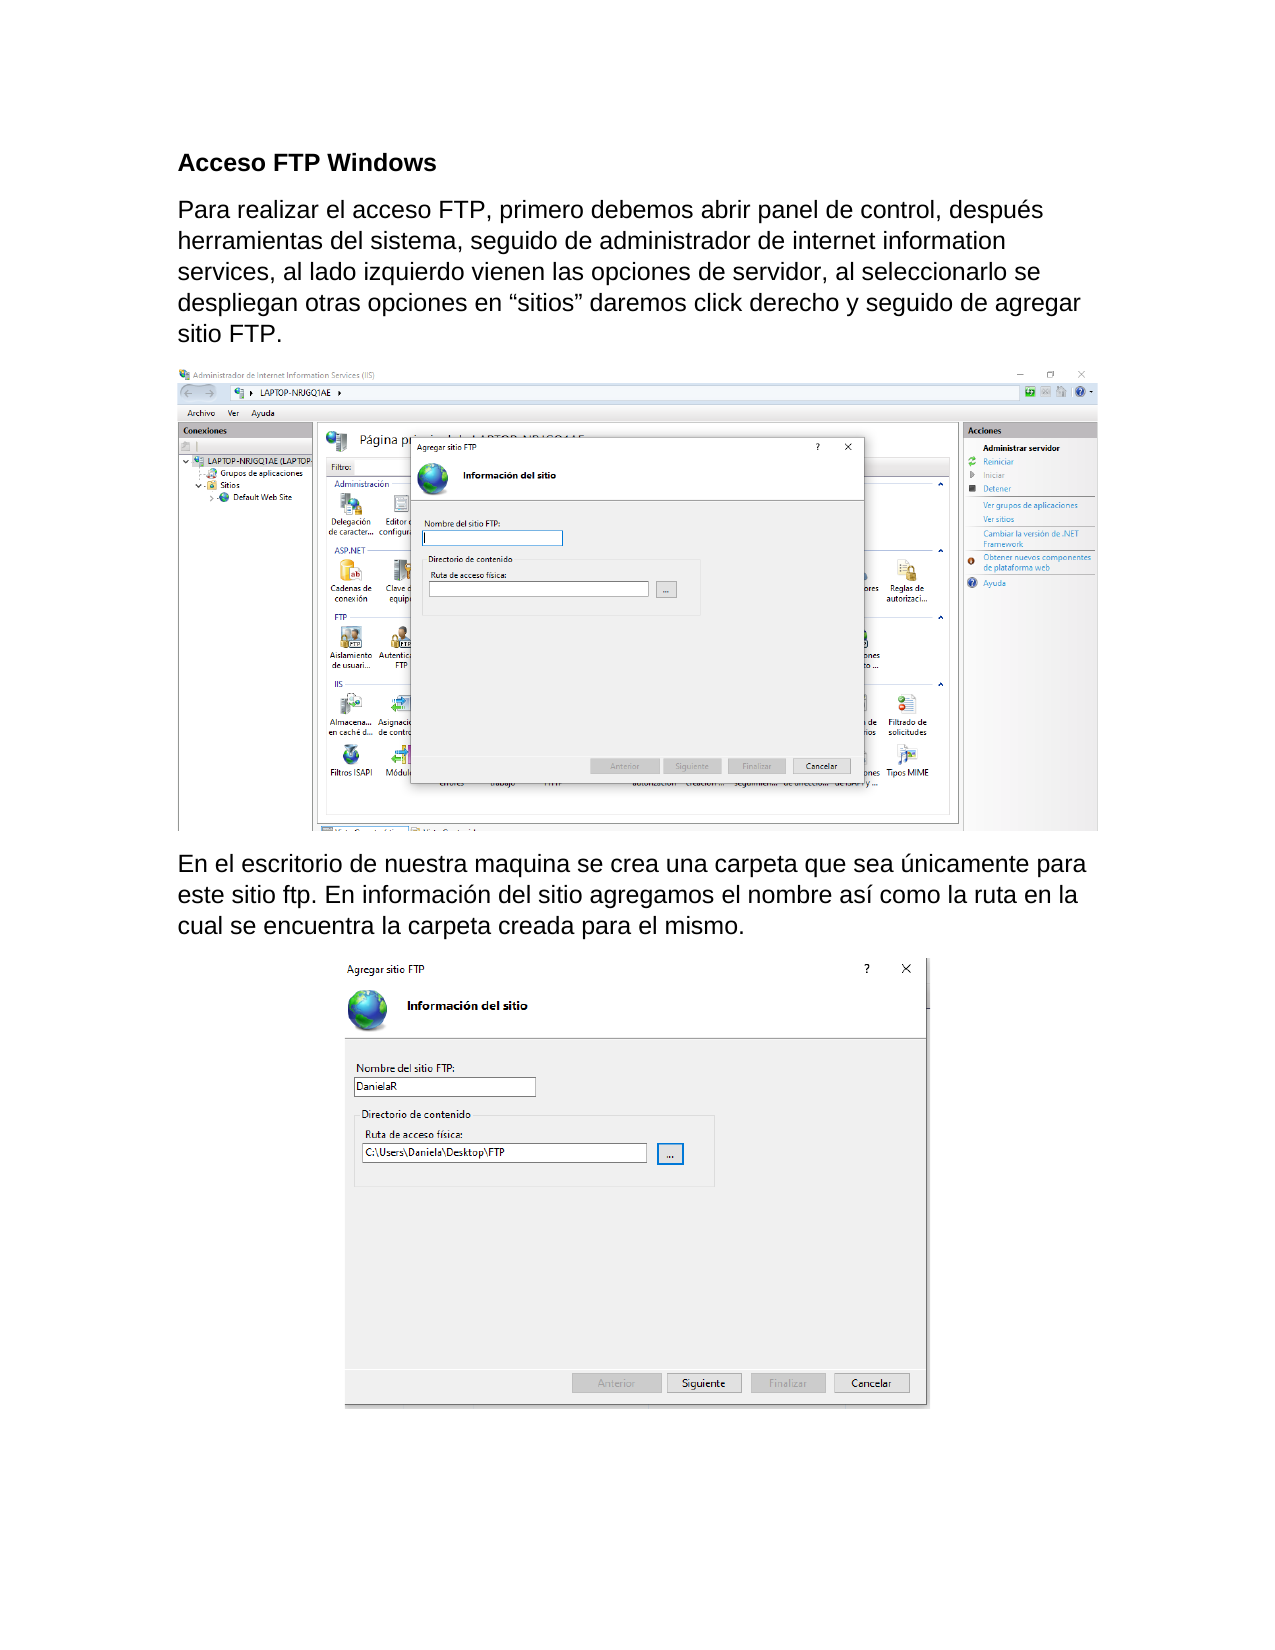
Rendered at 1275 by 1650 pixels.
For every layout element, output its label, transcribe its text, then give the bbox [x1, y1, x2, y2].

text Para realizar el acceso FTP, primero debemos abrir panel de control, después herramientas del sistema, seguido de administrador de internet information services, al lado izquierdo vienen las opciones de servidor, al seleccionarlo se despliegan otras opciones en “sitios” daremos click derecho y seguido de agregar sitio FTP. [177, 195, 1098, 348]
text Acceso FTP Windows [177, 148, 1098, 176]
text En el escritorio de nuestra maquina se crea una carpeta que sea únicamente para este sitio ftp. En información del sitio agregamos el nombre así como la ruta en la cual se encuentra la carpeta creada para el mismo. [177, 849, 1098, 940]
picture [177, 367, 1098, 831]
picture [344, 958, 931, 1409]
